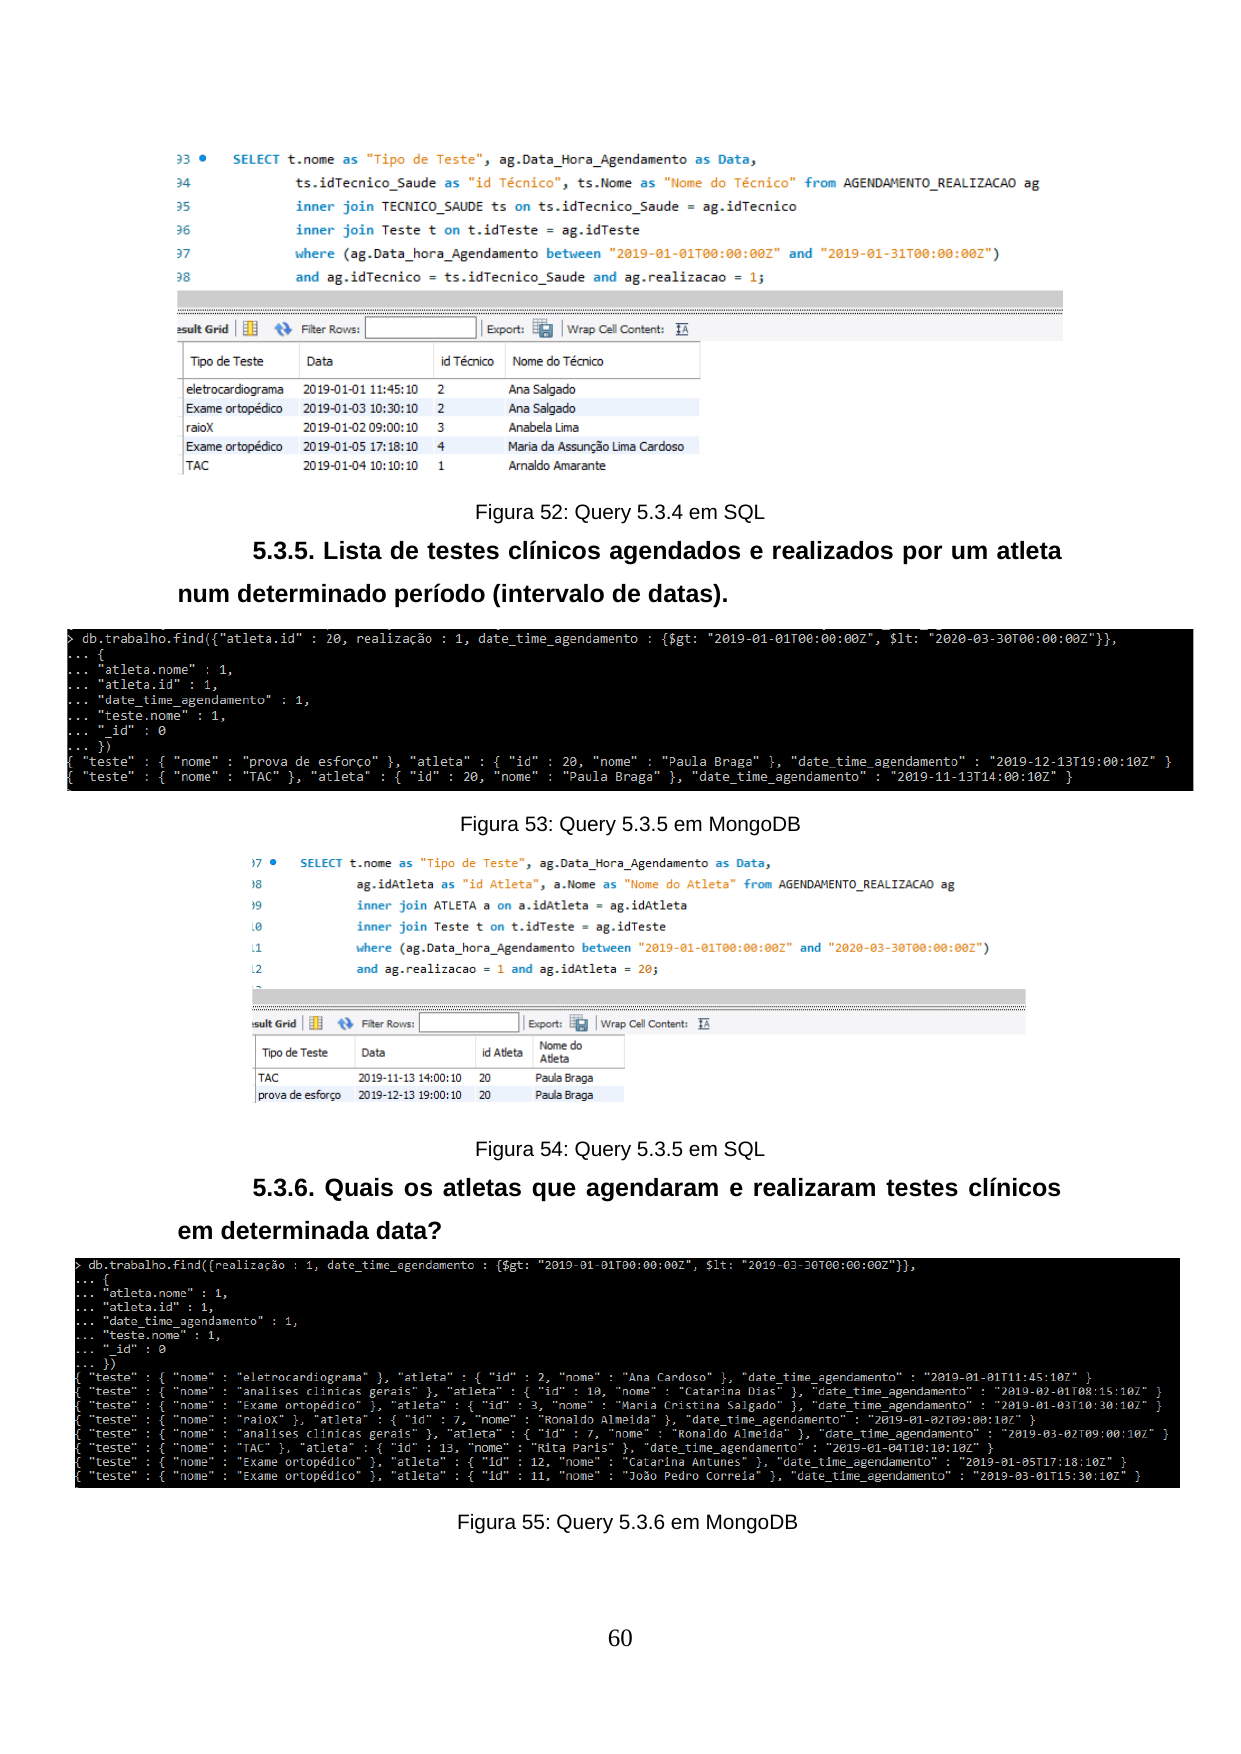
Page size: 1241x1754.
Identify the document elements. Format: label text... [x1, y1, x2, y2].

text Figura 54: Query 5.3.5 em SQL [177, 1137, 1063, 1161]
picture [67, 629, 1194, 791]
picture [75, 1258, 1180, 1488]
text 5.3.6. Quais os atletas que agendaram e realizaram testes clínicos em determinada data? [177, 1173, 1063, 1245]
text Figura 52: Query 5.3.4 em SQL [177, 500, 1063, 524]
text 5.3.5. Lista de testes clínicos agendados e realizados por um atleta num determinado período (intervalo de datas). [177, 536, 1063, 608]
picture [177, 147, 1063, 488]
picture [252, 850, 1026, 1110]
